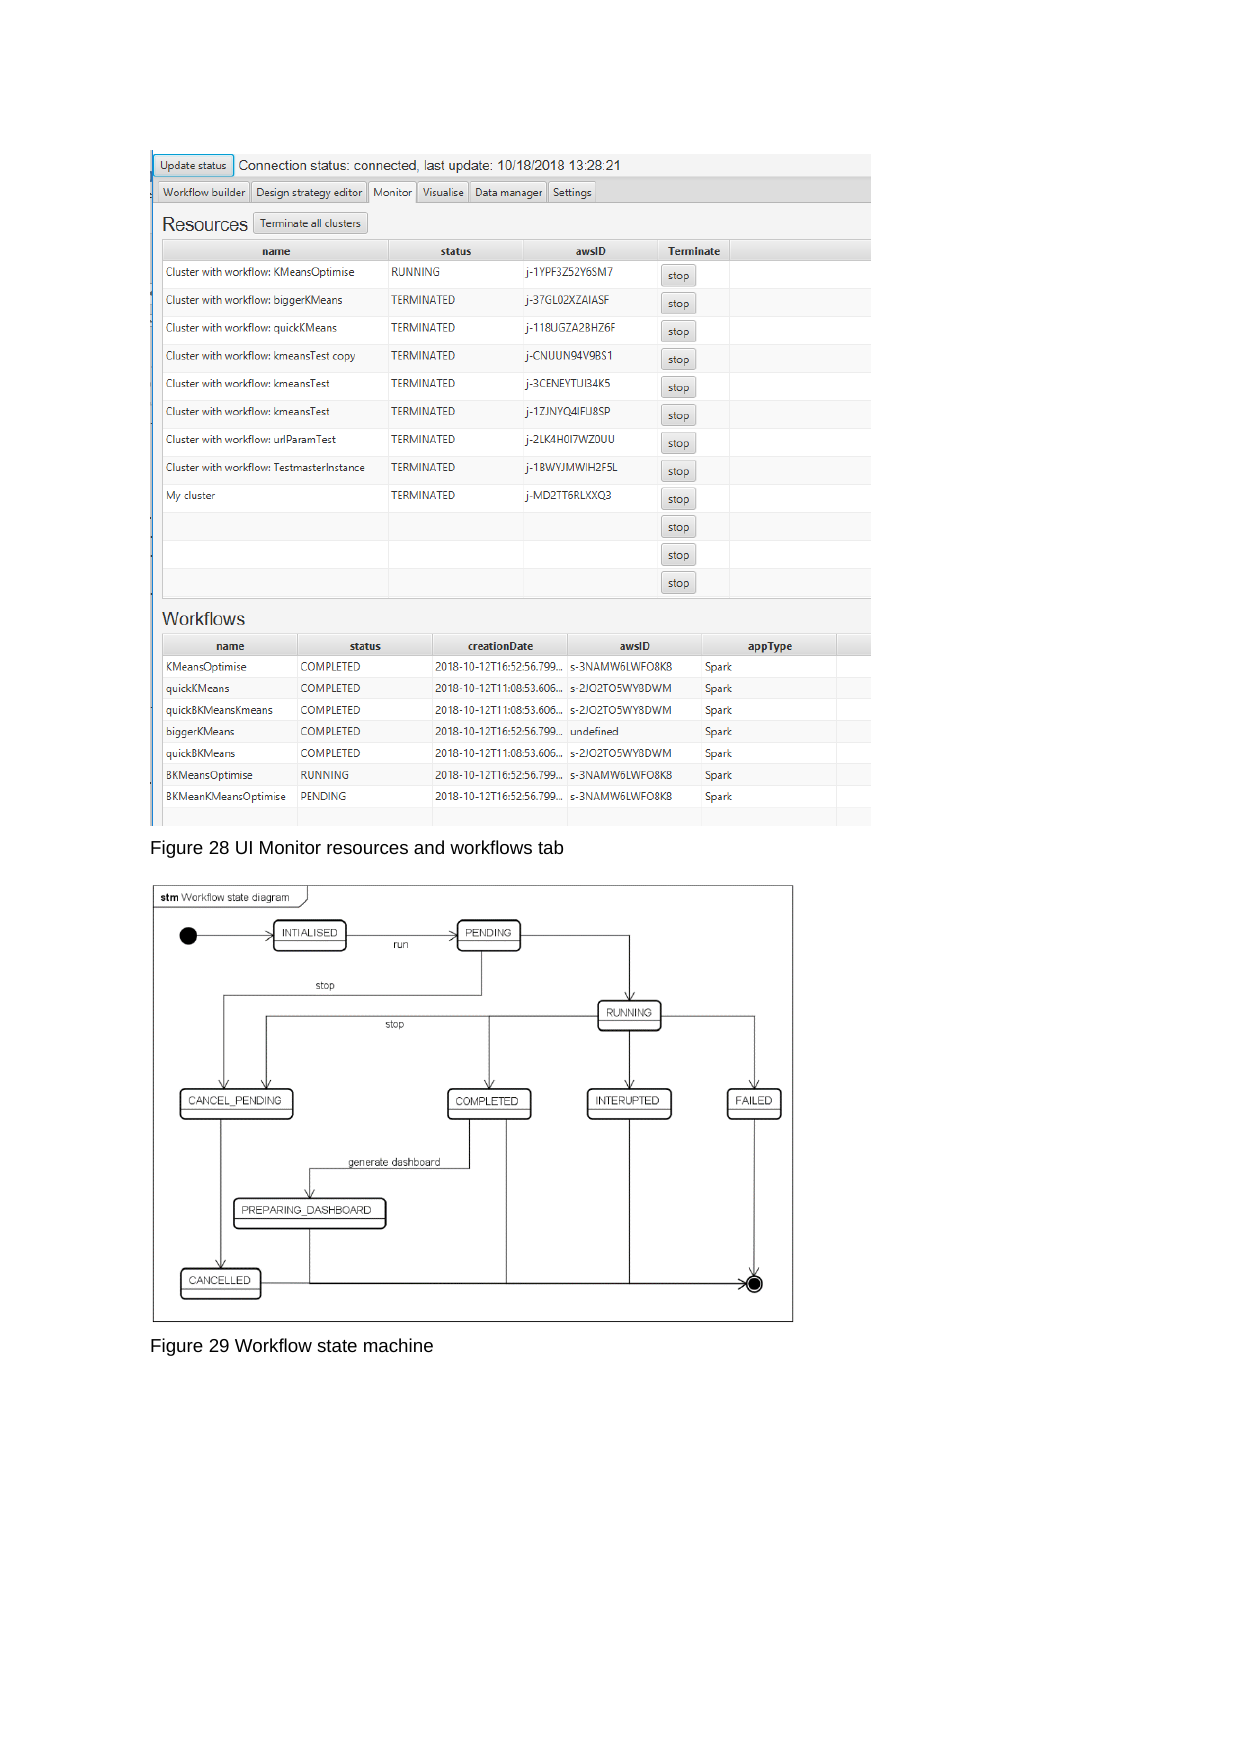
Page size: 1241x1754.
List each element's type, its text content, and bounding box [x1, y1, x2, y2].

picture [150, 883, 796, 1323]
text Figure 28 UI Monitor resources and workflows tab [150, 837, 1090, 859]
text Figure 29 Workflow state machine [150, 1334, 1090, 1356]
picture [150, 150, 871, 826]
